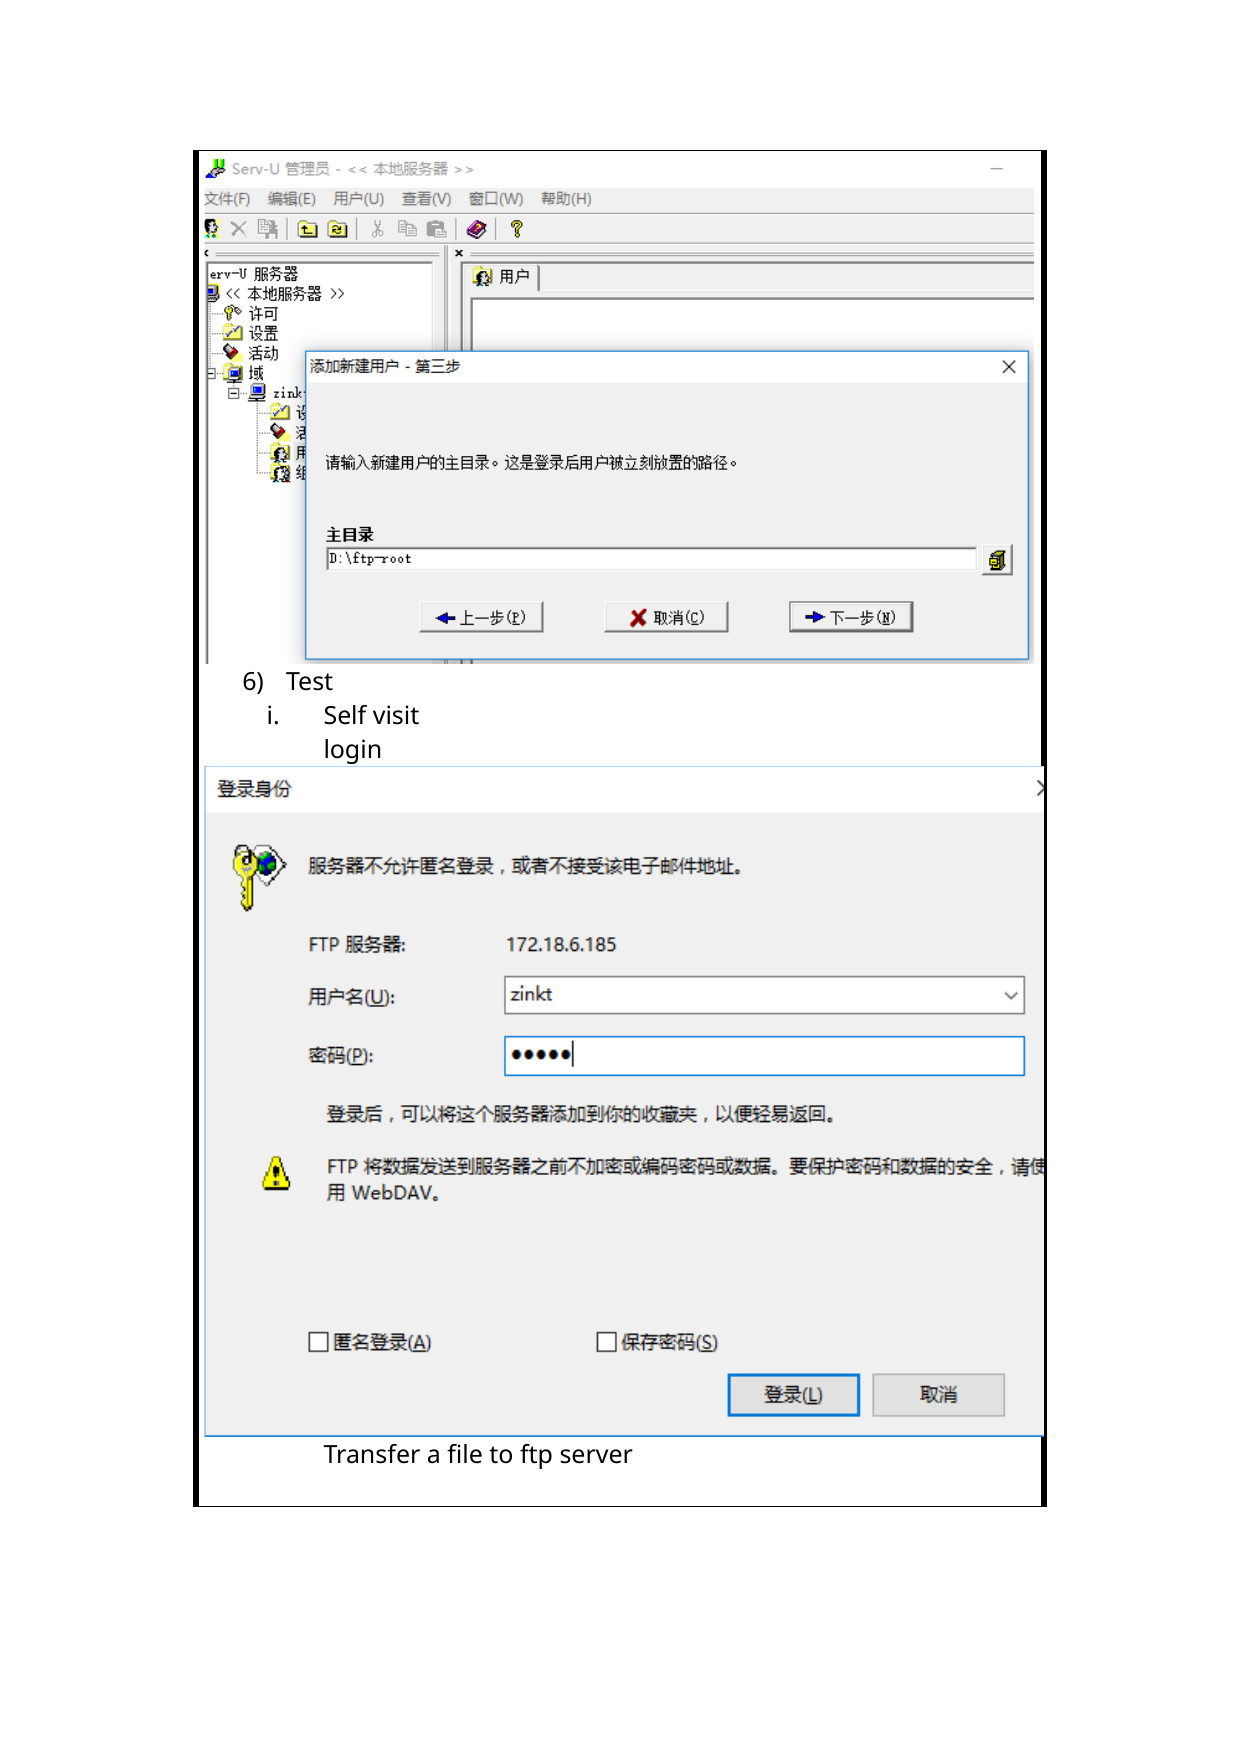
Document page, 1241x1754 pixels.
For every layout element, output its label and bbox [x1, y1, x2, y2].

picture [204, 159, 1034, 664]
picture [204, 766, 1044, 1437]
table_cell [199, 151, 1041, 1506]
